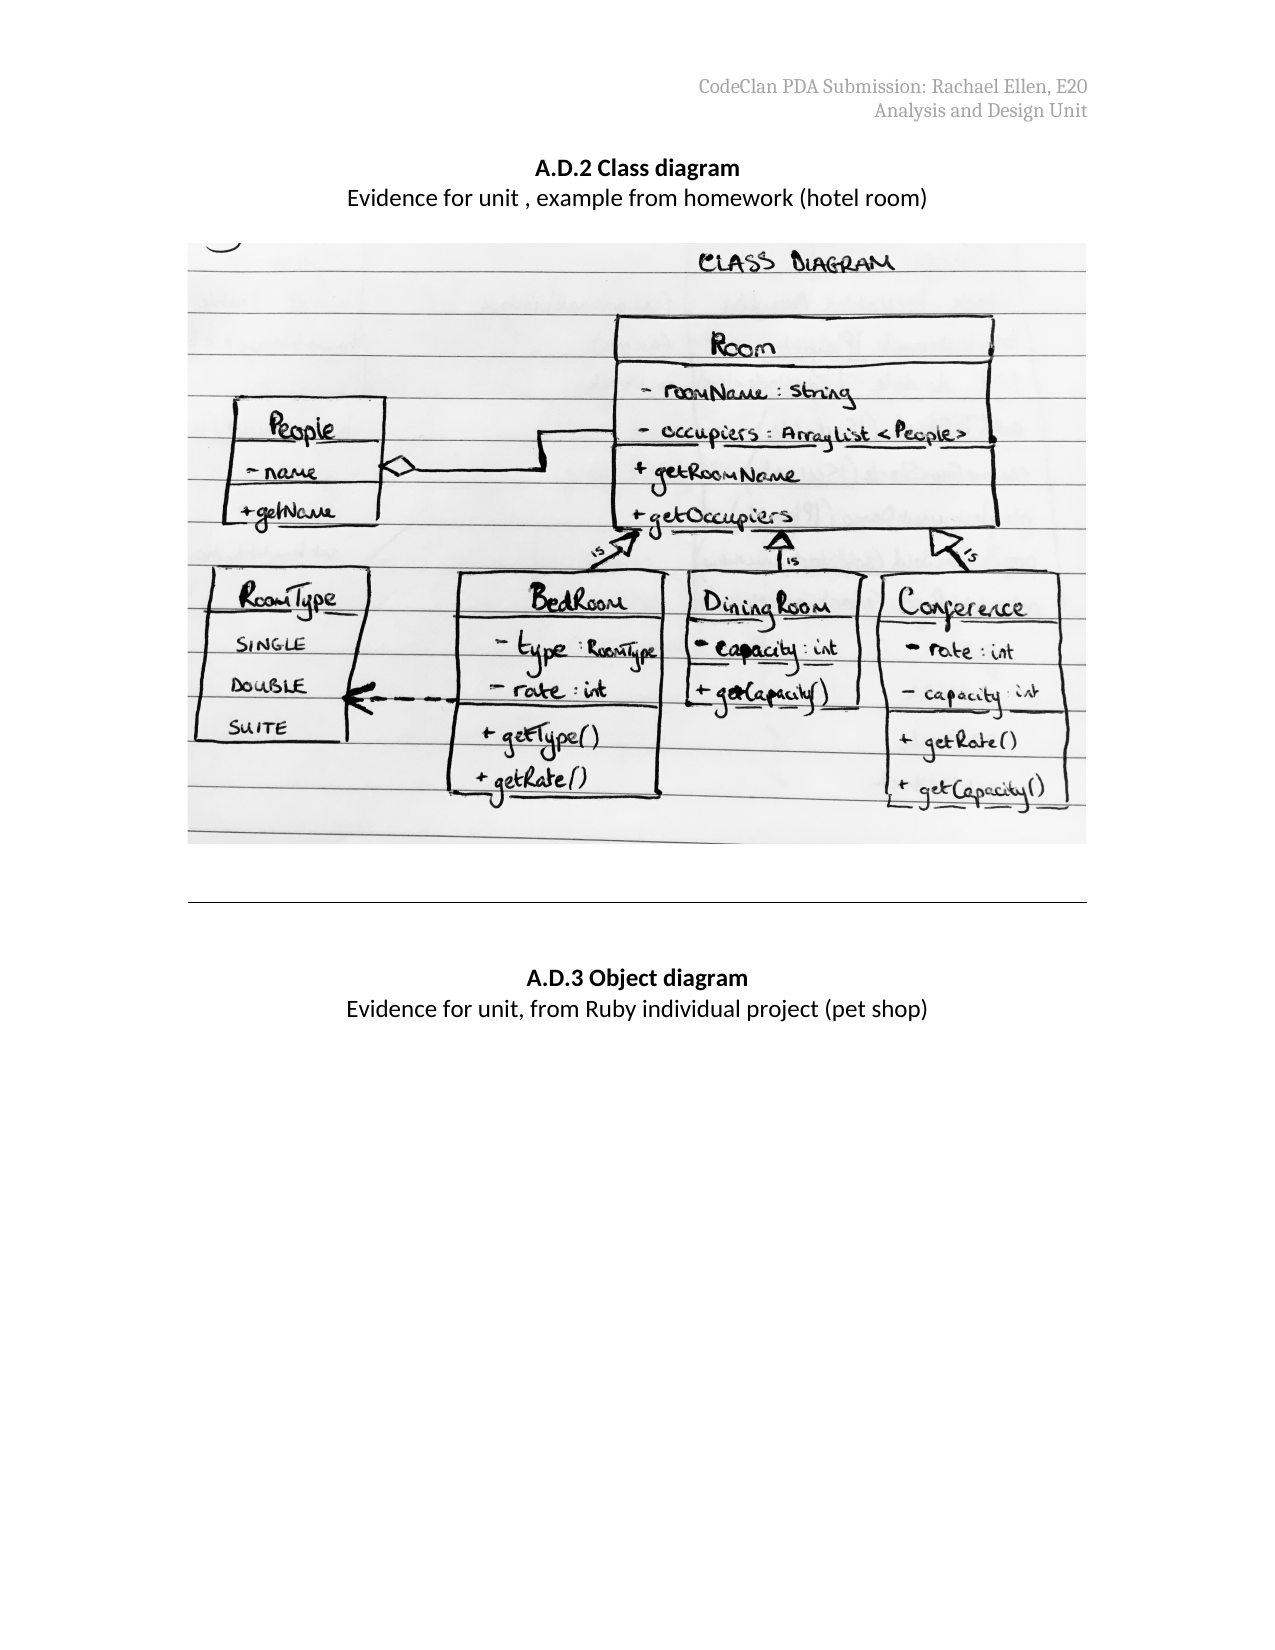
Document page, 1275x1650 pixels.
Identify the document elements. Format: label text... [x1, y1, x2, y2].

text A.D.2 Class diagram [187, 152, 1087, 182]
text Evidence for unit , example from homework (hotel room) [187, 182, 1087, 213]
text Evidence for unit, from Ruby individual project (pet shop) [187, 993, 1087, 1024]
picture [187, 243, 1086, 844]
text A.D.3 Object diagram [187, 963, 1087, 993]
